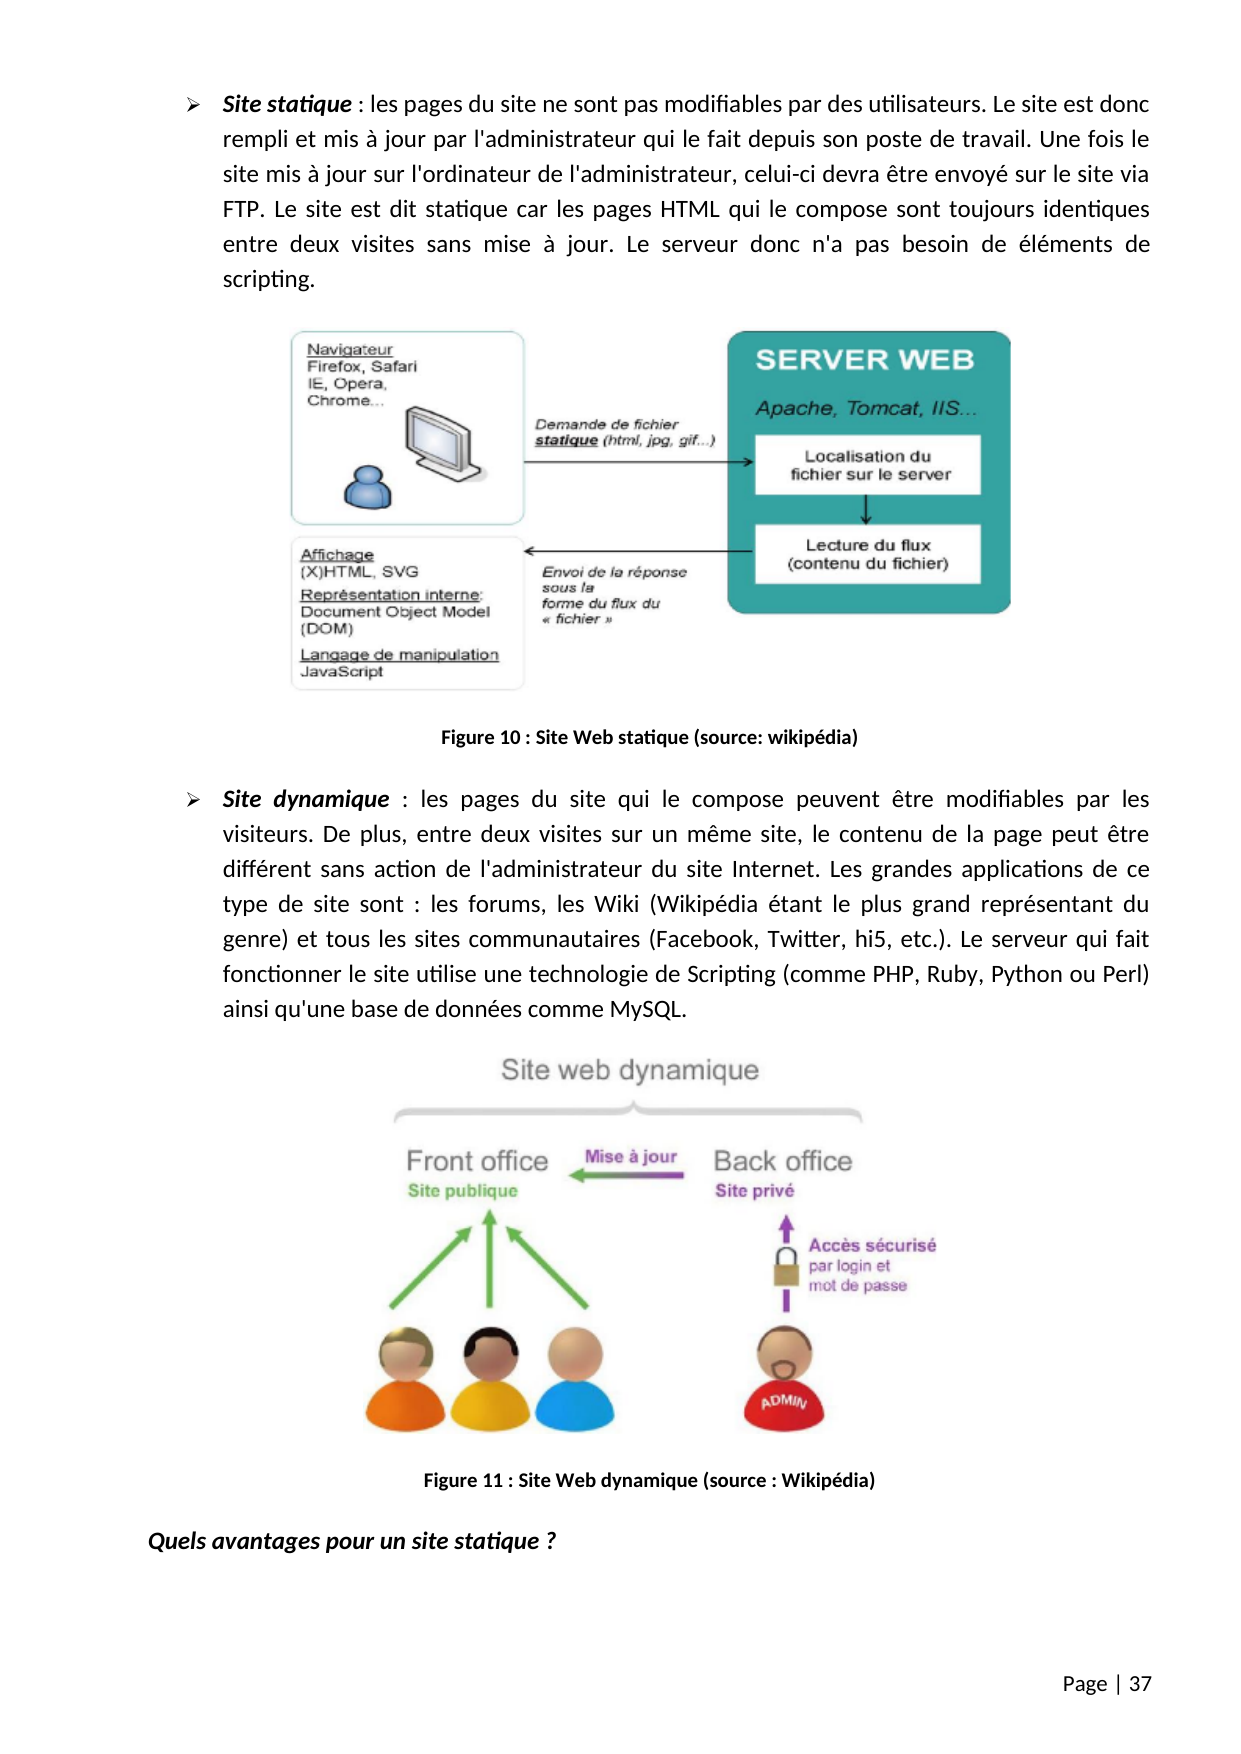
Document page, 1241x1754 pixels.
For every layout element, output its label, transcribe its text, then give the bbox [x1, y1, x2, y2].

text Figure 10 : Site Web statique (source: wikipédia) [148, 724, 1152, 750]
text Figure 11 : Site Web dynamique (source : Wikipédia) [148, 1467, 1152, 1492]
list Site statique : les pages du site ne sont pas modifiables par des utilisateurs. Le site est donc rempli et mis à jour par l'administrateur qui le fait depuis son poste de travail. Une fois le site mis à jour sur l'ordinateur de l'administrateur, celui-ci devra être envoyé sur le site via FTP. Le site est dit statique car les pages HTML qui le compose sont toujours identiques entre deux visites sans mise à jour. Le serveur donc n'a pas besoin de éléments de scripting. [185, 89, 1152, 294]
text Quels avantages pour un site statique ? [148, 1525, 1152, 1556]
list Site dynamique : les pages du site qui le compose peuvent être modifiables par les visiteurs. De plus, entre deux visites sur un même site, le contenu de la page peut être différent sans action de l'administrateur du site Internet. Les grandes applications de ce type de site sont : les forums, les Wiki (Wikipédia étant le plus grand représentant du genre) et tous les sites communautaires (Facebook, Twitter, hi5, etc.). Le serveur qui fait fonctionner le site utilise une technologie de Scripting (comme PHP, Ruby, Python ou Perl) ainsi qu'une base de données comme MySQL. [185, 783, 1152, 1023]
picture [288, 327, 1011, 692]
picture [363, 1057, 937, 1434]
